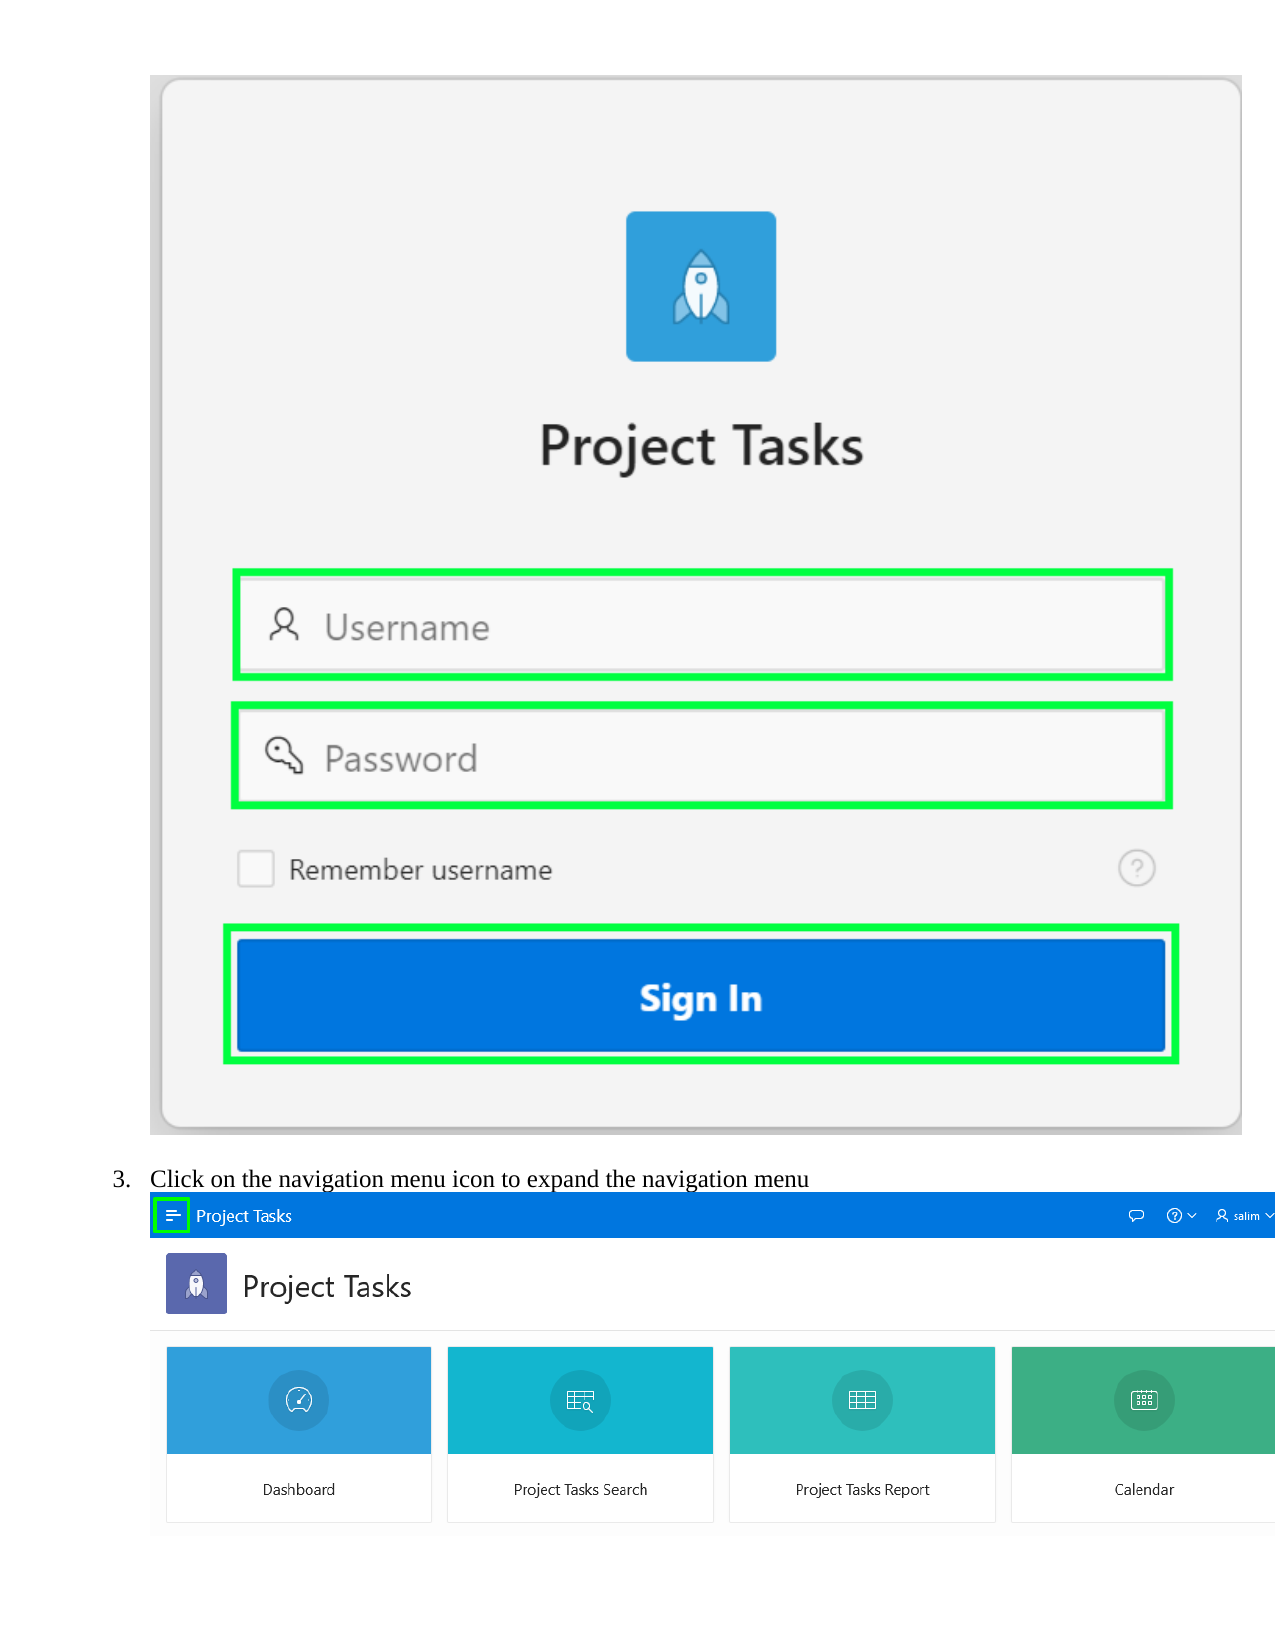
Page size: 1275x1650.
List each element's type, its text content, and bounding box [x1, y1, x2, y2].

picture [150, 75, 1242, 1135]
picture [150, 1192, 1275, 1536]
